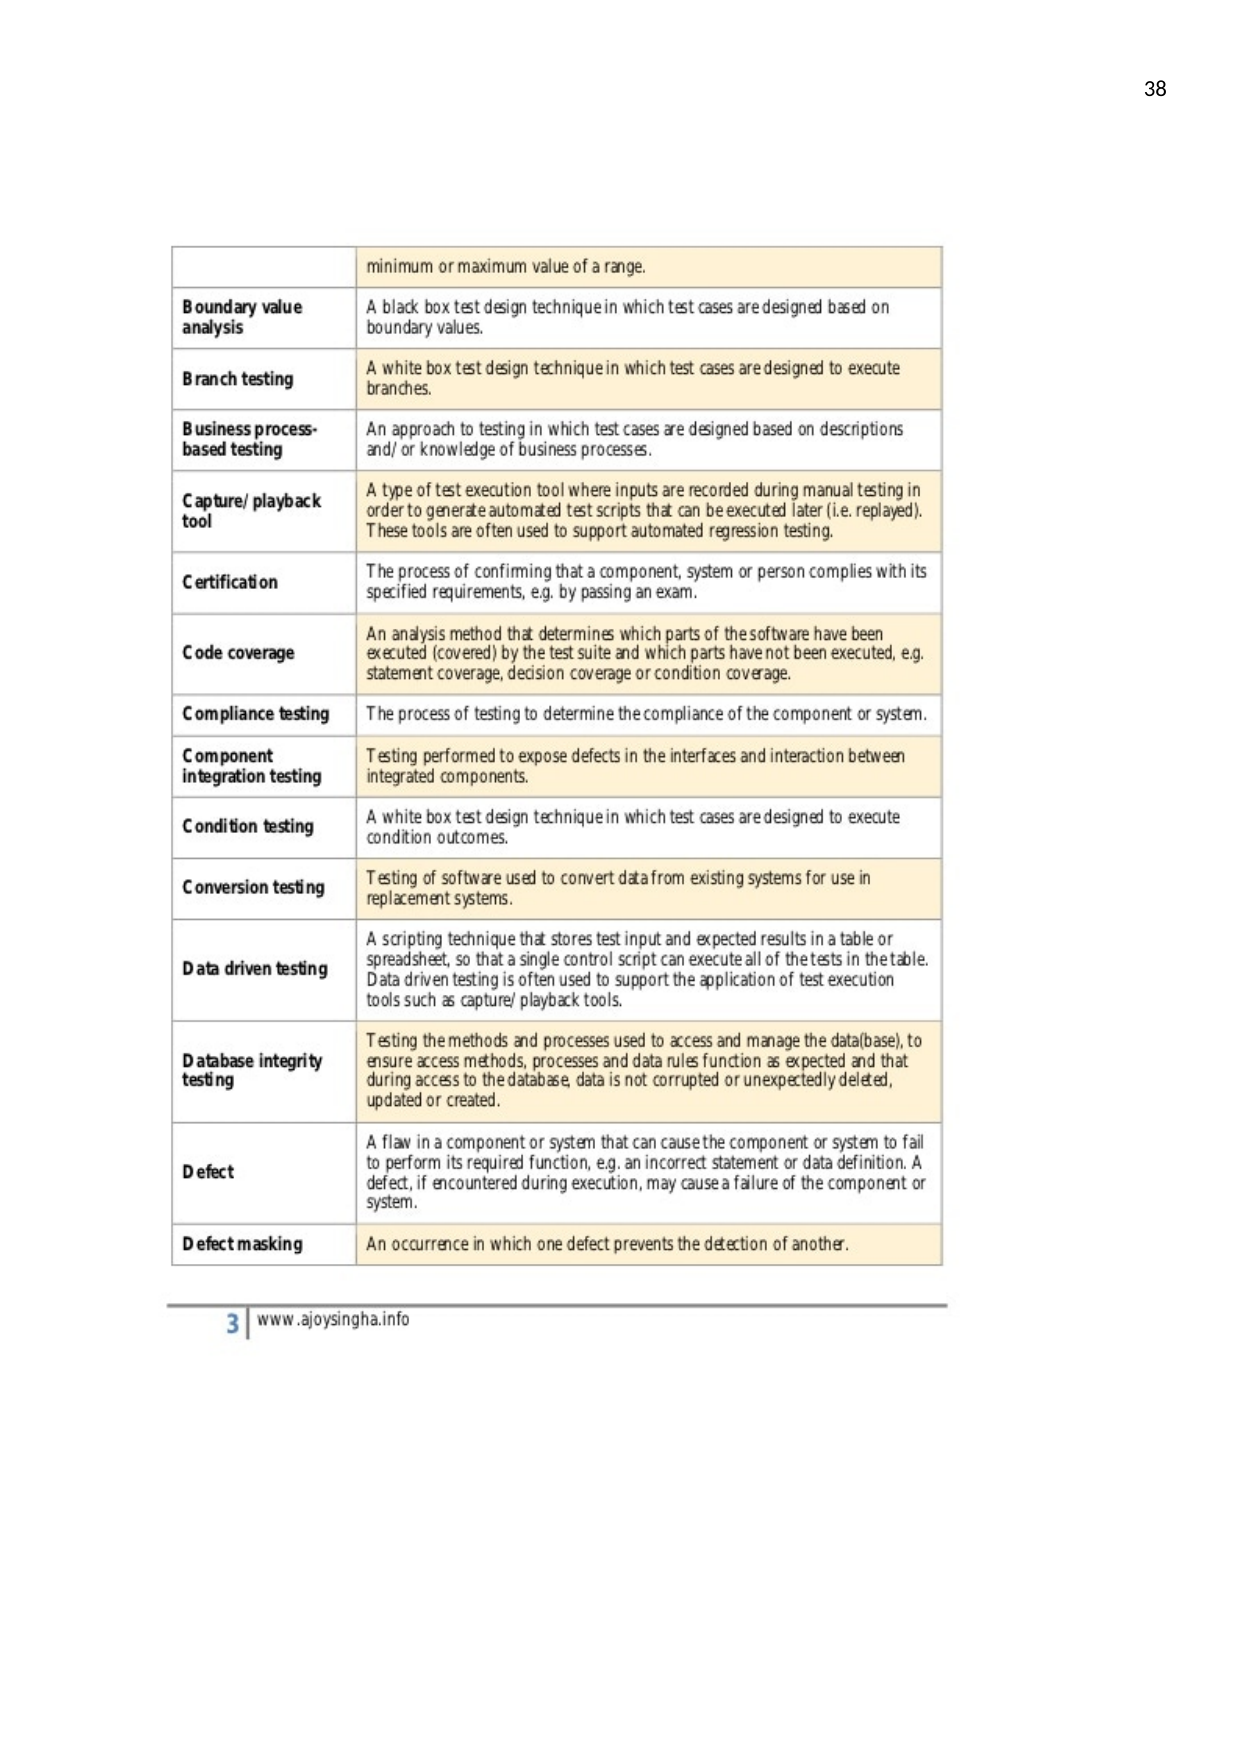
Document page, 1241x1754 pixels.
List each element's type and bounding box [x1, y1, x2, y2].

picture [59, 129, 1056, 1421]
